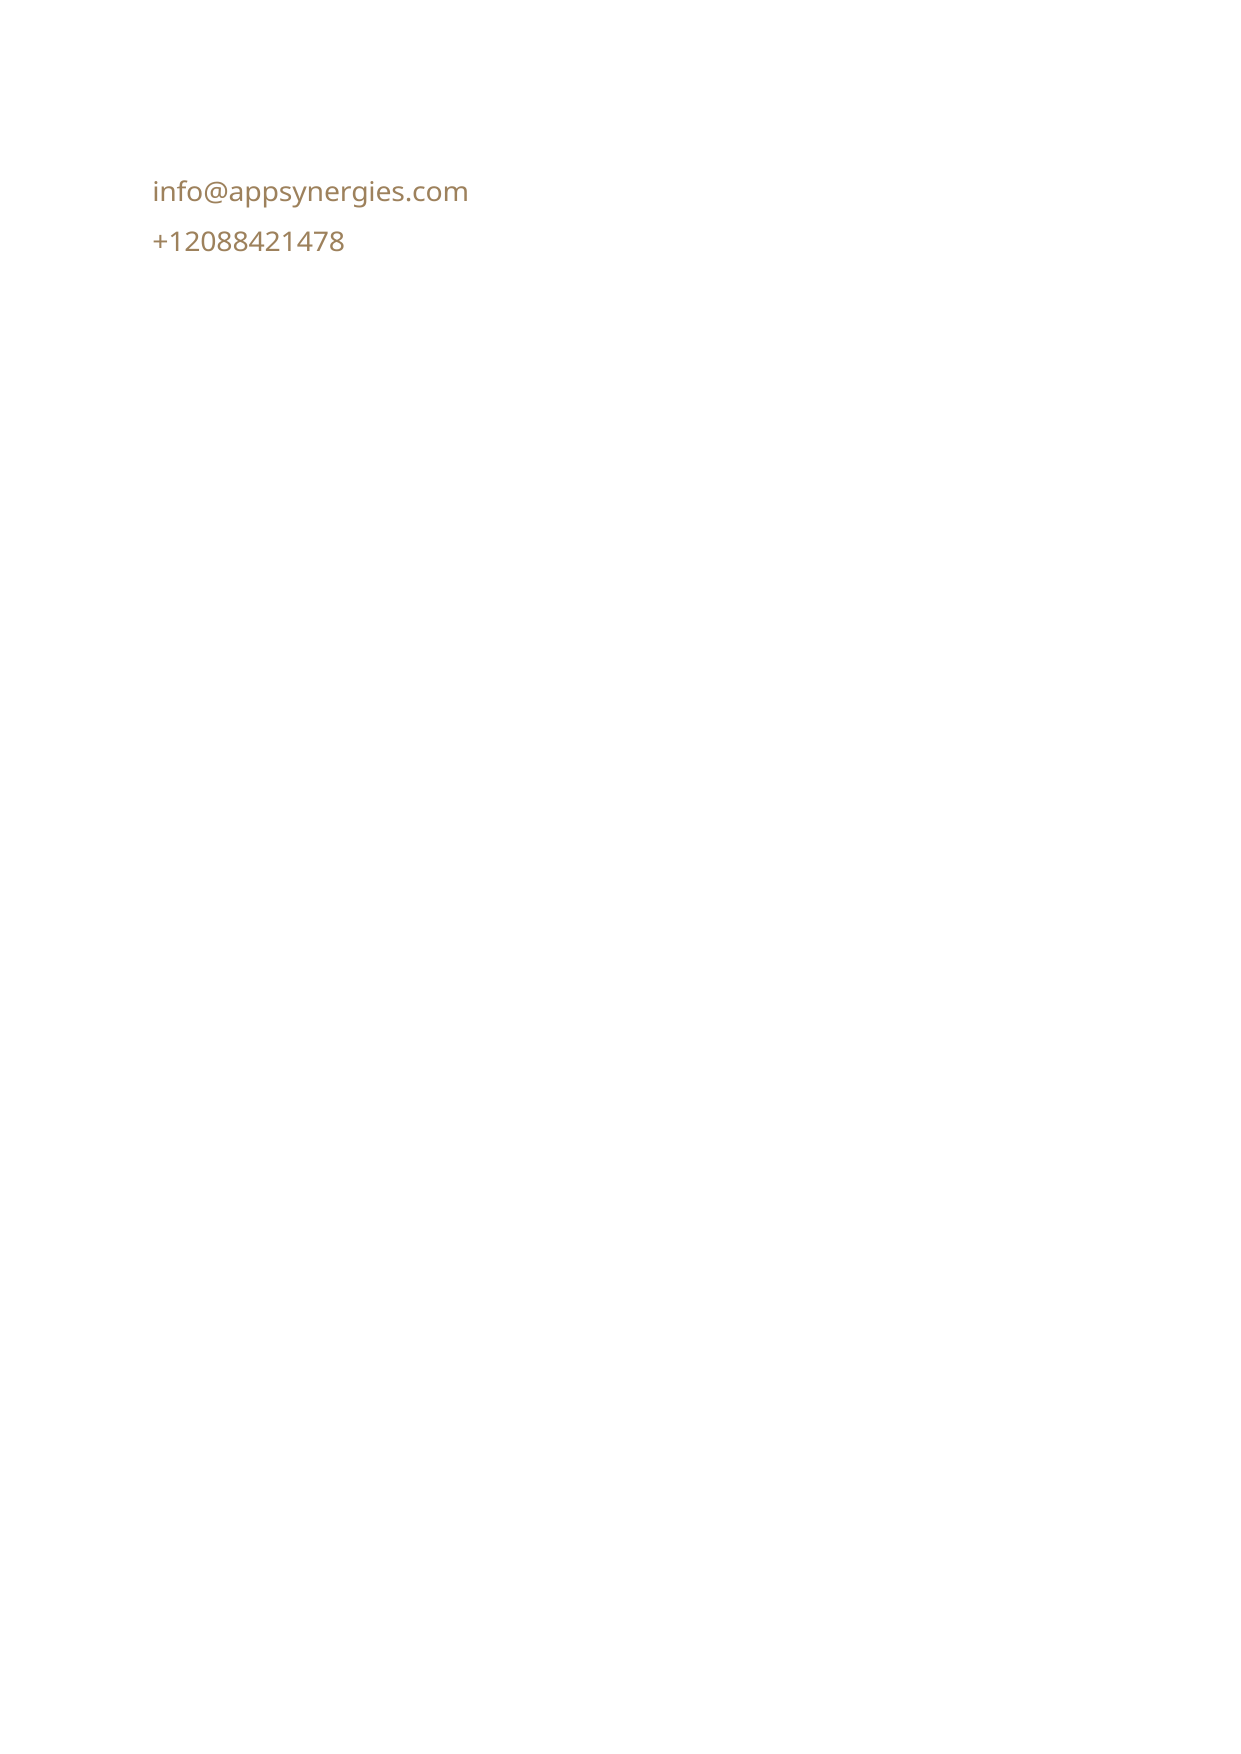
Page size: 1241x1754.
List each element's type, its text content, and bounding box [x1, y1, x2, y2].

text info@appsynergies.com [152, 172, 1240, 209]
text +12088421478 [152, 223, 1240, 259]
